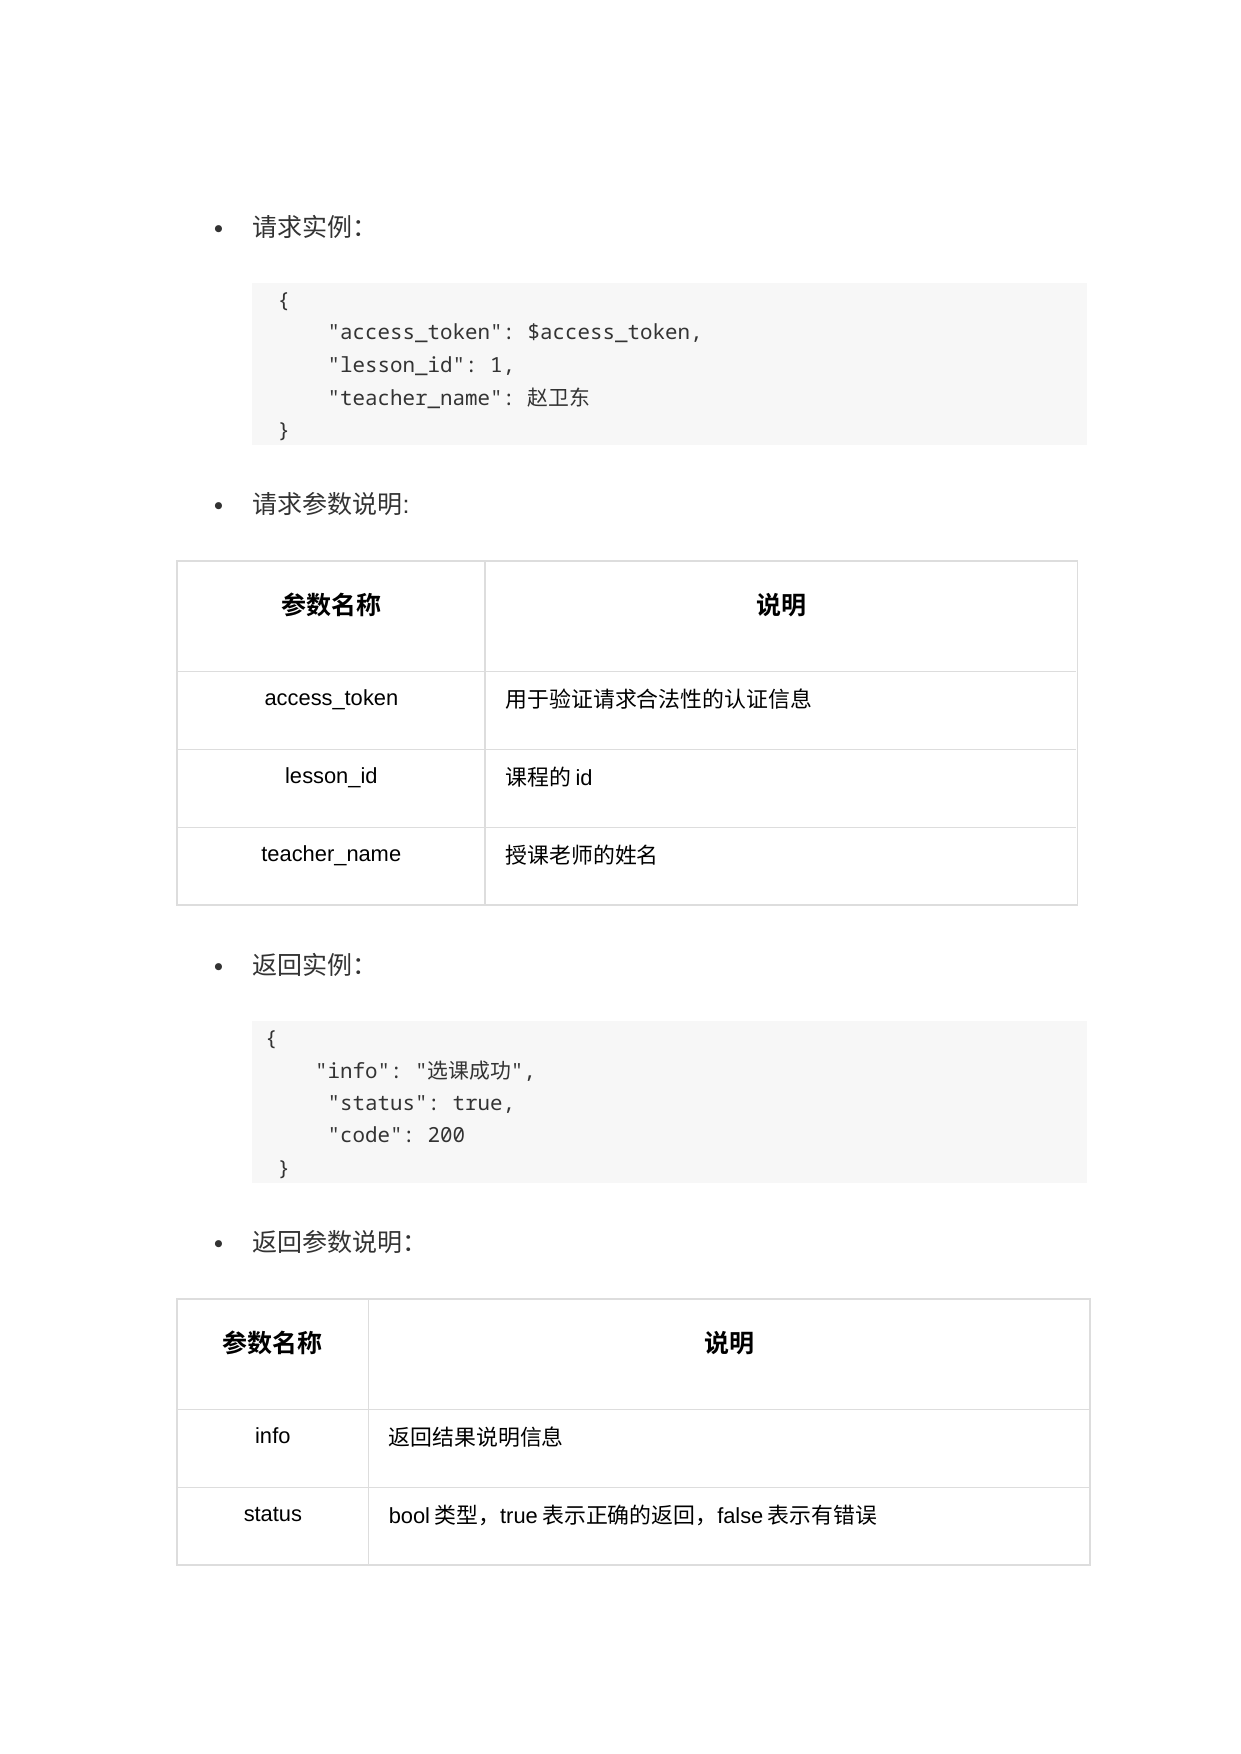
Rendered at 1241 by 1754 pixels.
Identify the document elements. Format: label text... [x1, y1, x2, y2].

text } [252, 1151, 1087, 1183]
list 请求参数说明: [215, 470, 1087, 535]
table_header 参数名称 [178, 562, 484, 671]
table_cell info [178, 1410, 368, 1486]
text "info": "选课成功", [252, 1053, 1087, 1086]
table_cell 授课老师的姓名 [486, 826, 1077, 904]
text { [252, 1021, 1087, 1053]
table_cell access_token [178, 672, 484, 748]
text "lesson_id": 1, [252, 348, 1087, 380]
table_cell bool类型，true表示正确的返回，false表示有错误 [369, 1488, 1089, 1564]
table_cell lesson_id [178, 750, 484, 826]
text { [252, 283, 1087, 315]
table_cell 返回结果说明信息 [369, 1410, 1089, 1486]
list 返回参数说明： [215, 1208, 1087, 1273]
list 返回实例： [215, 931, 1087, 996]
table_cell 用于验证请求合法性的认证信息 [486, 671, 1077, 748]
text "code": 200 [252, 1118, 1087, 1151]
table_cell teacher_name [178, 828, 484, 904]
table_header 说明 [369, 1300, 1089, 1408]
text "status": true, [252, 1086, 1087, 1118]
list 请求实例： [215, 193, 1087, 258]
text } [252, 413, 1087, 445]
table_header 参数名称 [178, 1300, 368, 1408]
table_header 说明 [486, 562, 1077, 671]
text "teacher_name": 赵卫东 [252, 380, 1087, 413]
text "access_token": $access_token, [252, 315, 1087, 348]
table_cell 课程的id [486, 749, 1077, 826]
table_cell status [178, 1488, 368, 1564]
